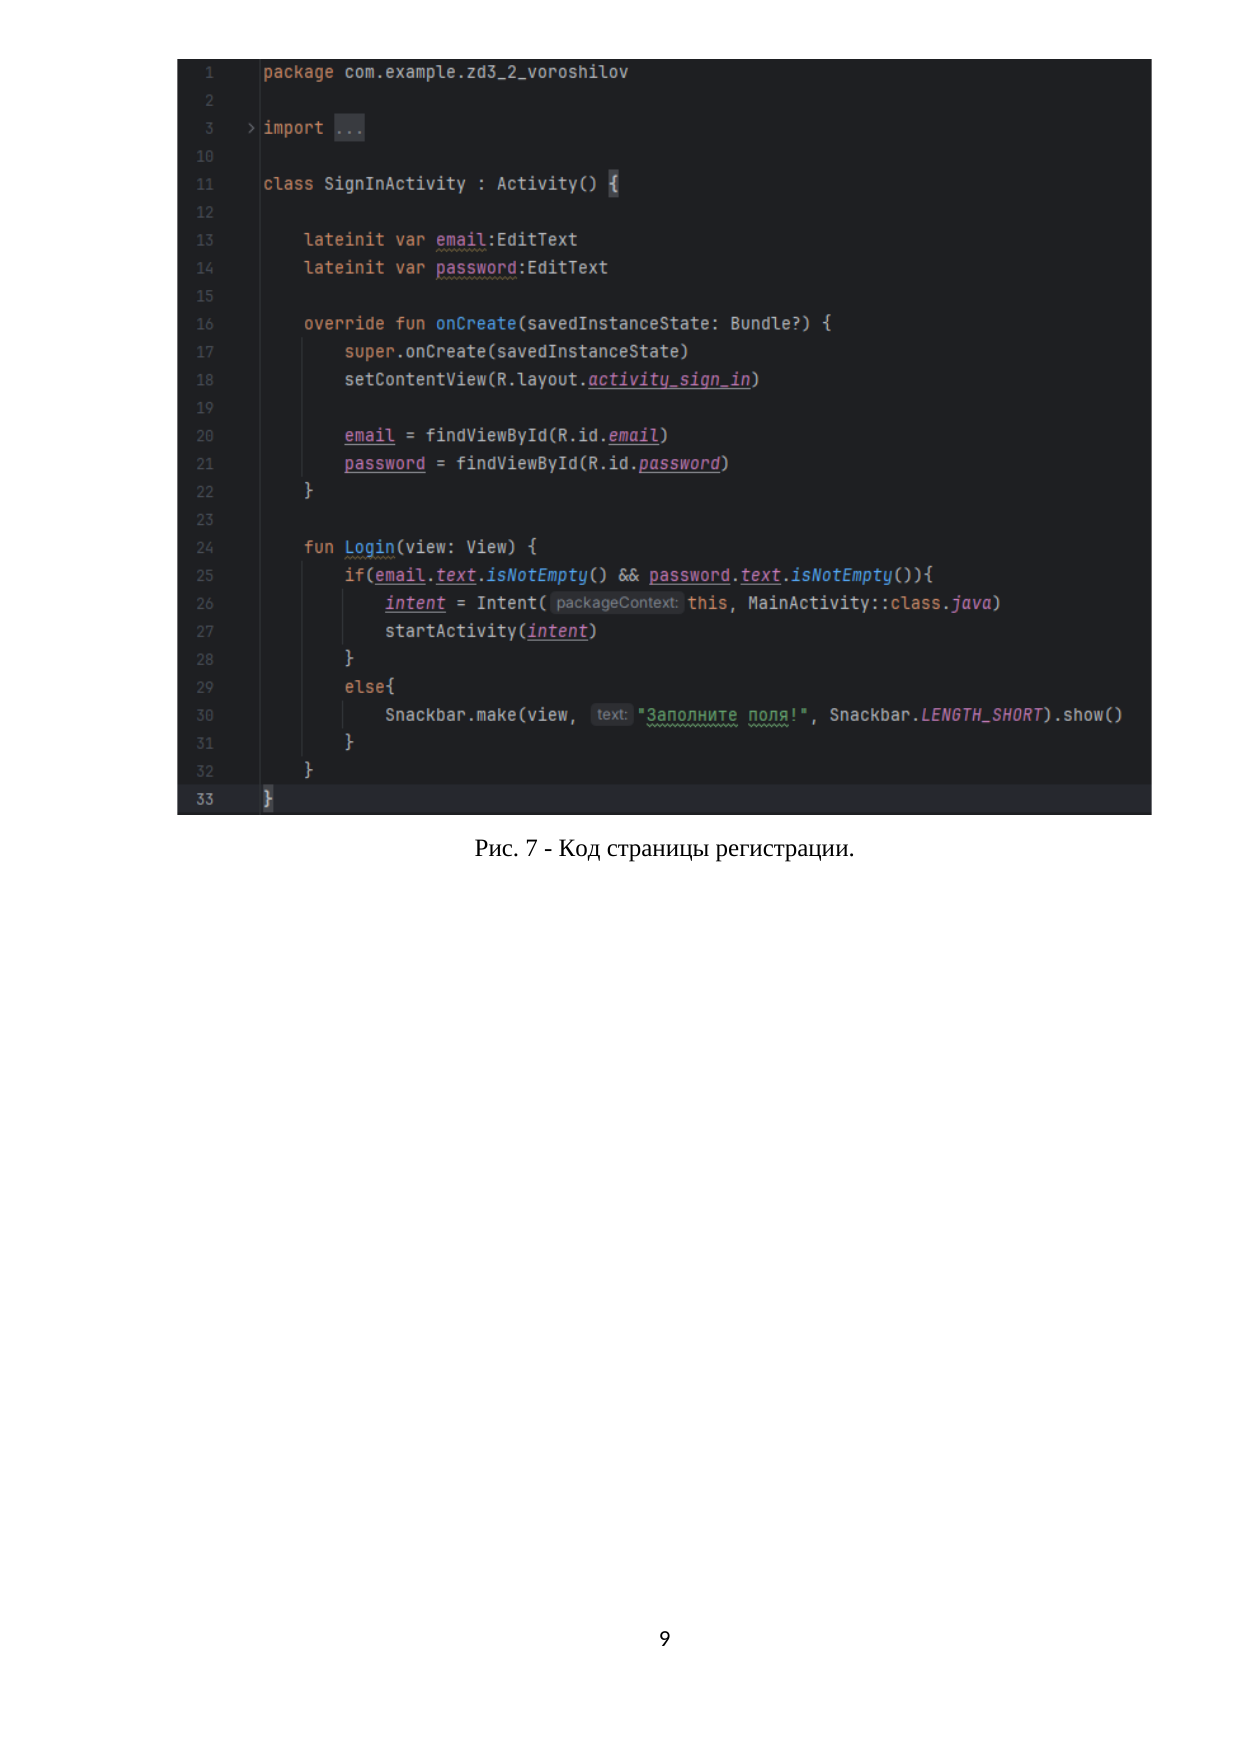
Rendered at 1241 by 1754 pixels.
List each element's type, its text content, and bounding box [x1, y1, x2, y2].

picture [177, 59, 1152, 815]
text Рис. 7 - Код страницы регистрации. [177, 833, 1152, 862]
